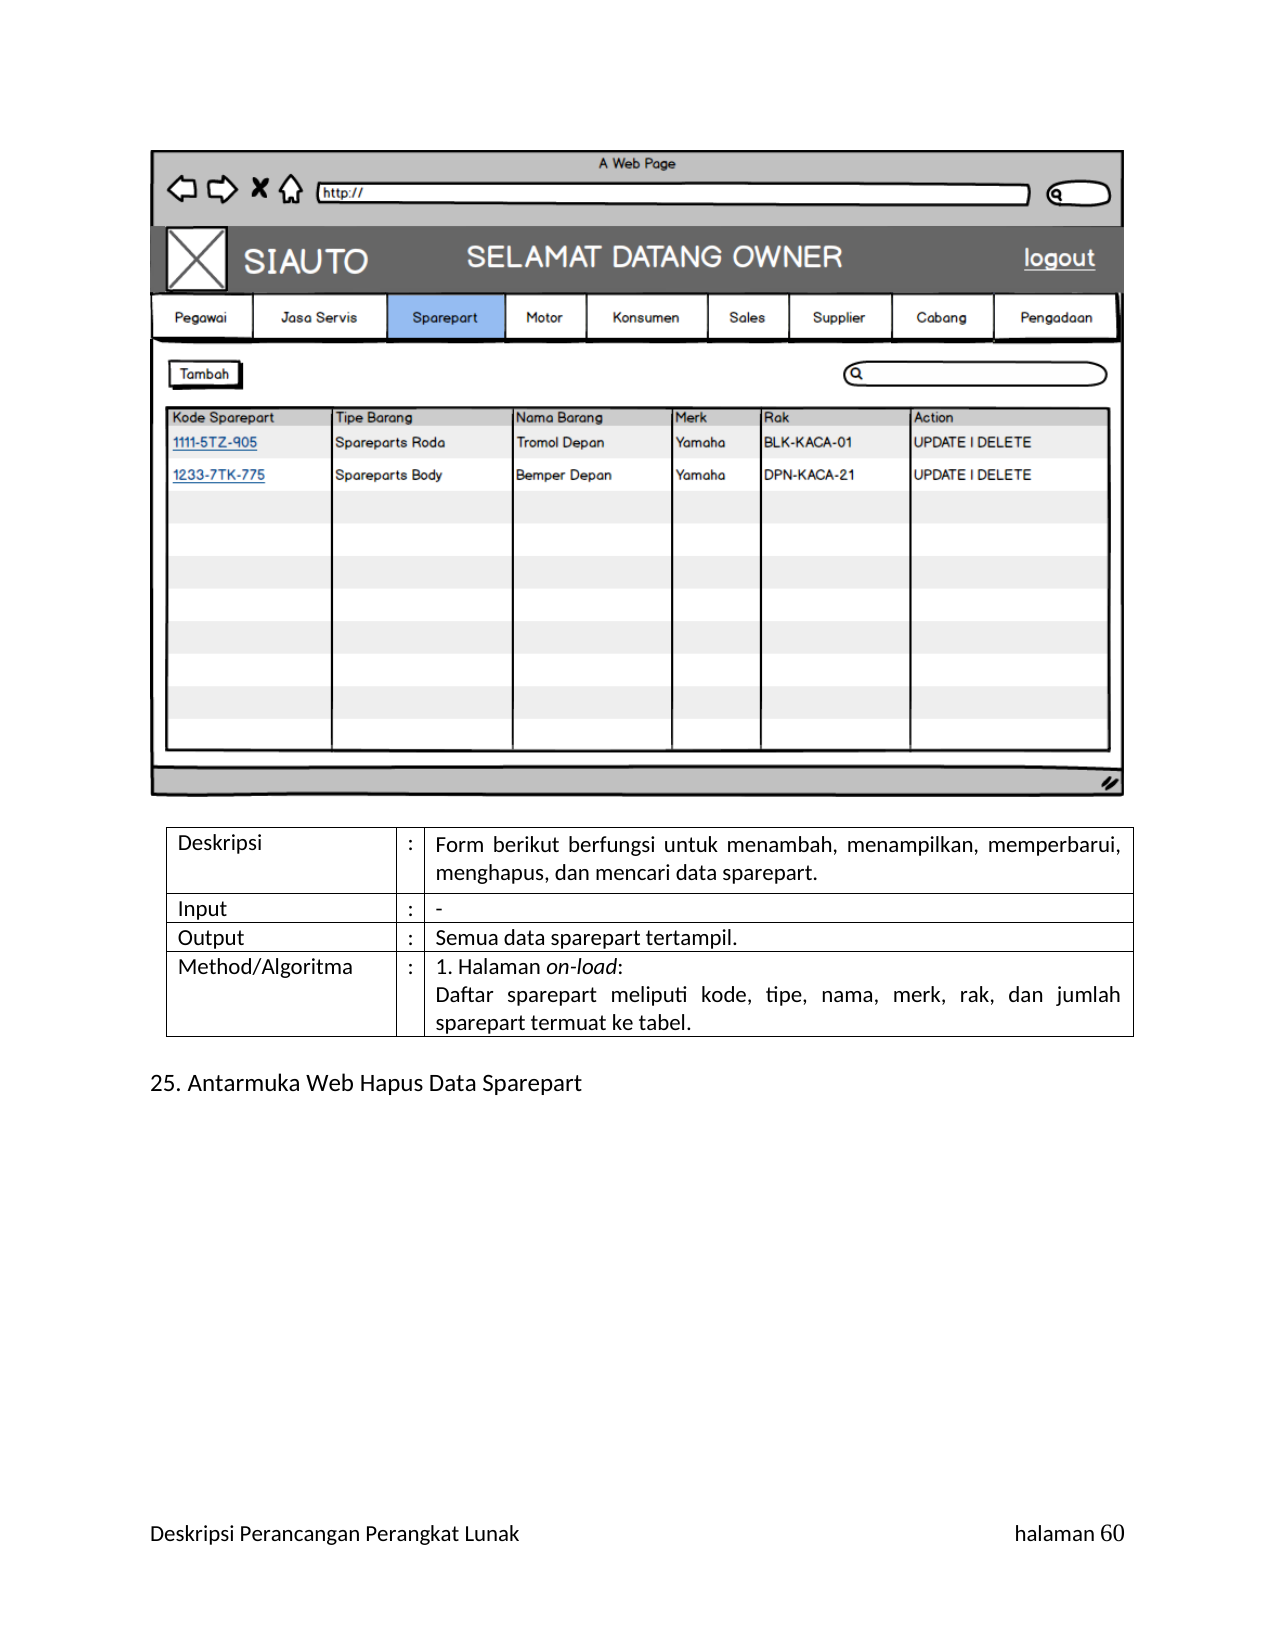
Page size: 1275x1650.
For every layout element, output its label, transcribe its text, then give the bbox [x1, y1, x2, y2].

list Antarmuka Web Hapus Data Sparepart [150, 1067, 1125, 1098]
table_cell : [397, 894, 424, 922]
table_cell 1. Halaman on-load: Daftar sparepart meliputi kode, tipe, nama, merk, rak, dan jumlah sparepart termuat ke tabel. [425, 952, 1133, 1036]
table_cell Semua data sparepart tertampil. [425, 923, 1133, 951]
table_cell Output [167, 923, 396, 951]
table_header Form berikut berfungsi untuk menambah, menampilkan, memperbarui, menghapus, dan mencari data sparepart. [425, 828, 1133, 893]
table_cell Method/Algoritma [167, 952, 396, 1036]
table_cell - [425, 894, 1133, 922]
table_cell : [397, 923, 424, 951]
table_cell Input [167, 894, 396, 922]
table_cell : [397, 952, 424, 1036]
table_header : [397, 828, 424, 893]
table_header Deskripsi [167, 828, 396, 893]
picture [150, 150, 1124, 797]
